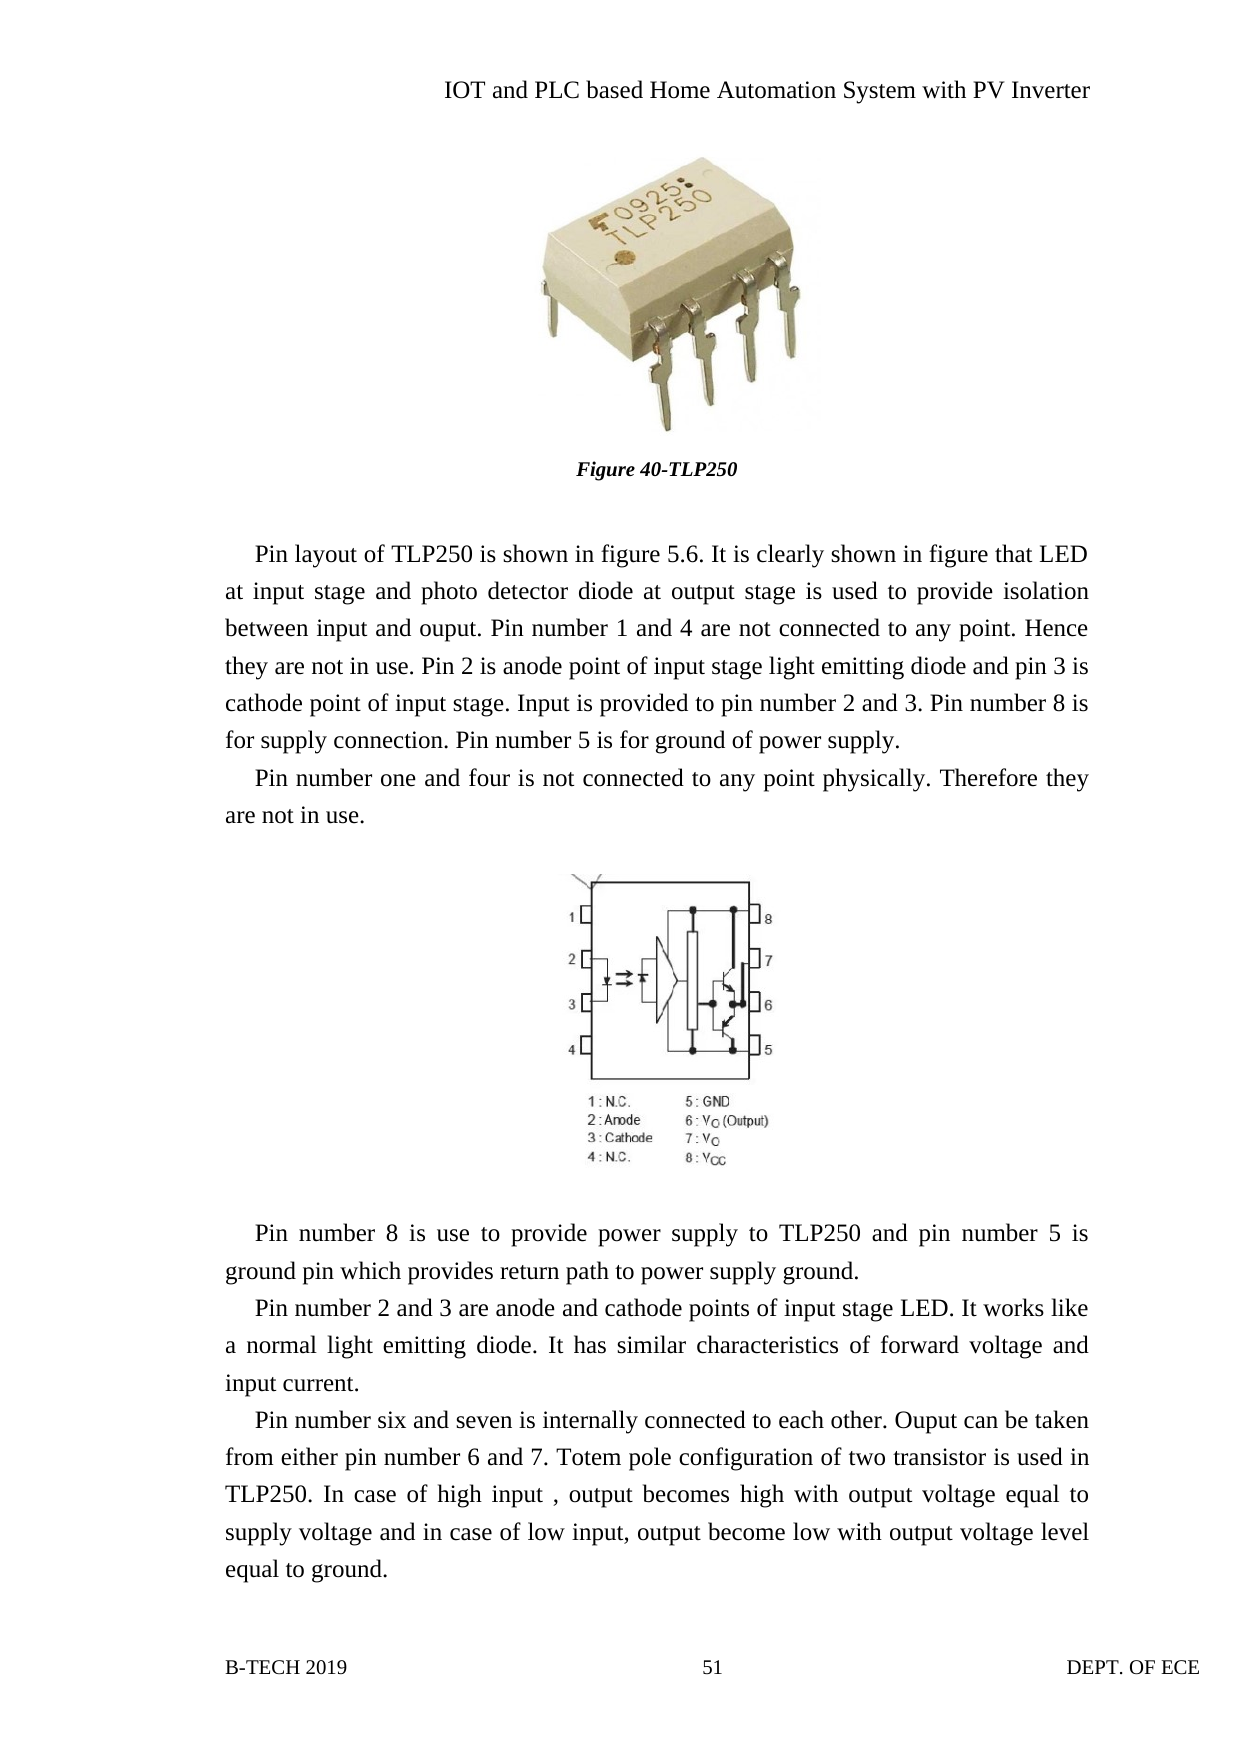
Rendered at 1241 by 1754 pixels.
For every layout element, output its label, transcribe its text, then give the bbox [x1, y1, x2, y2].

text Pin layout of TLP250 is shown in figure 5.6. It is clearly shown in figure that LED at input stage and photo detector diode at output stage is used to provide isolation between input and ouput. Pin number 1 and 4 are not connected to any point. Hence they are not in use. Pin 2 is anode point of input stage light emitting diode and pin 3 is cathode point of input stage. Input is provided to pin number 2 and 3. Pin number 8 is for supply connection. Pin number 5 is for ground of power supply. [225, 539, 1090, 754]
picture [523, 150, 822, 449]
text Pin number 2 and 3 are anode and cathode points of input stage LED. It works like a normal light emitting diode. It has similar characteristics of forward voltage and input current. [225, 1293, 1090, 1396]
text Pin number one and four is not connected to any point physically. Therefore they are not in use. [225, 763, 1090, 829]
text Pin number 8 is use to provide power supply to TLP250 and pin number 5 is ground pin which provides return path to power supply ground. [225, 1218, 1090, 1284]
text Pin number six and seven is internally connected to each other. Ouput can be taken from either pin number 6 and 7. Totem pole configuration of two transistor is used in TLP250. In case of high input , output becomes high with output voltage equal to supply voltage and in case of low input, output become low with output voltage level equal to ground. [225, 1405, 1090, 1583]
picture [554, 874, 791, 1173]
text Figure 40-TLP250 [225, 457, 1090, 481]
